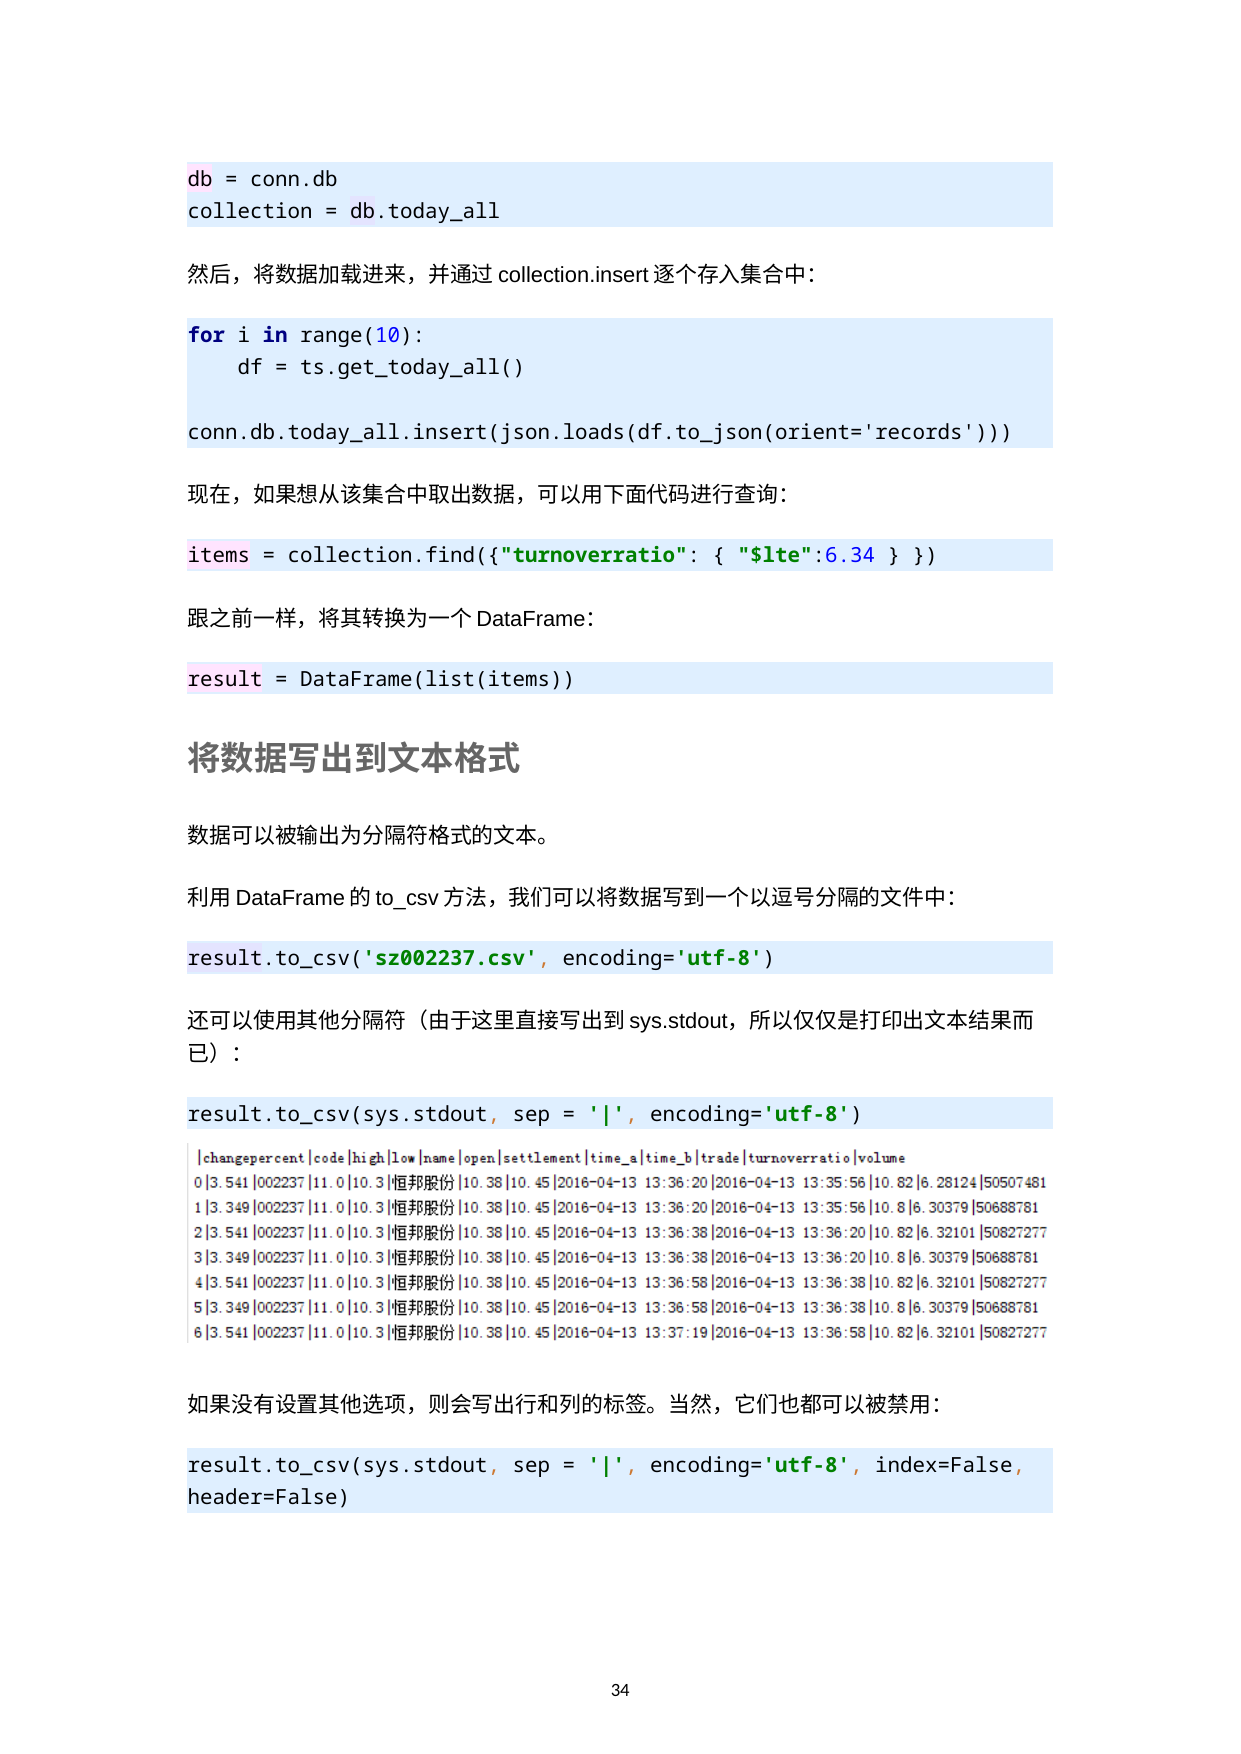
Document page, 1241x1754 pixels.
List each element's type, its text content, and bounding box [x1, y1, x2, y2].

text 跟之前一样，将其转换为一个DataFrame： [187, 600, 1053, 633]
text 然后，将数据加载进来，并通过collection.insert逐个存入集合中： [187, 256, 1053, 289]
text 如果没有设置其他选项，则会写出行和列的标签。当然，它们也都可以被禁用： [187, 1386, 1053, 1419]
text for i in range(10): df = ts.get_today_all() conn.db.today_all.insert(json.loads(df.to_json(orient='records'))) [187, 318, 1053, 448]
text 还可以使用其他分隔符（由于这里直接写出到sys.stdout，所以仅仅是打印出文本结果而已）： [187, 1003, 1053, 1068]
text 利用DataFrame的to_csv方法，我们可以将数据写到一个以逗号分隔的文件中： [187, 879, 1053, 912]
text db = conn.db collection = db.today_all [187, 162, 1053, 227]
text result = DataFrame(list(items)) [187, 662, 1053, 694]
text 现在，如果想从该集合中取出数据，可以用下面代码进行查询： [187, 477, 1053, 509]
text items = collection.find({"turnoverratio": { "$lte":6.34 } }) [187, 539, 1053, 571]
text 数据可以被输出为分隔符格式的文本。 [187, 818, 1053, 850]
text result.to_csv('sz002237.csv', encoding='utf-8') [187, 941, 1053, 974]
text result.to_csv(sys.stdout, sep = '|', encoding='utf-8', index=False, header=False) [187, 1448, 1053, 1513]
picture [187, 1143, 1052, 1343]
text 将数据写出到文本格式 [187, 724, 1053, 789]
text result.to_csv(sys.stdout, sep = '|', encoding='utf-8') [187, 1097, 1053, 1129]
